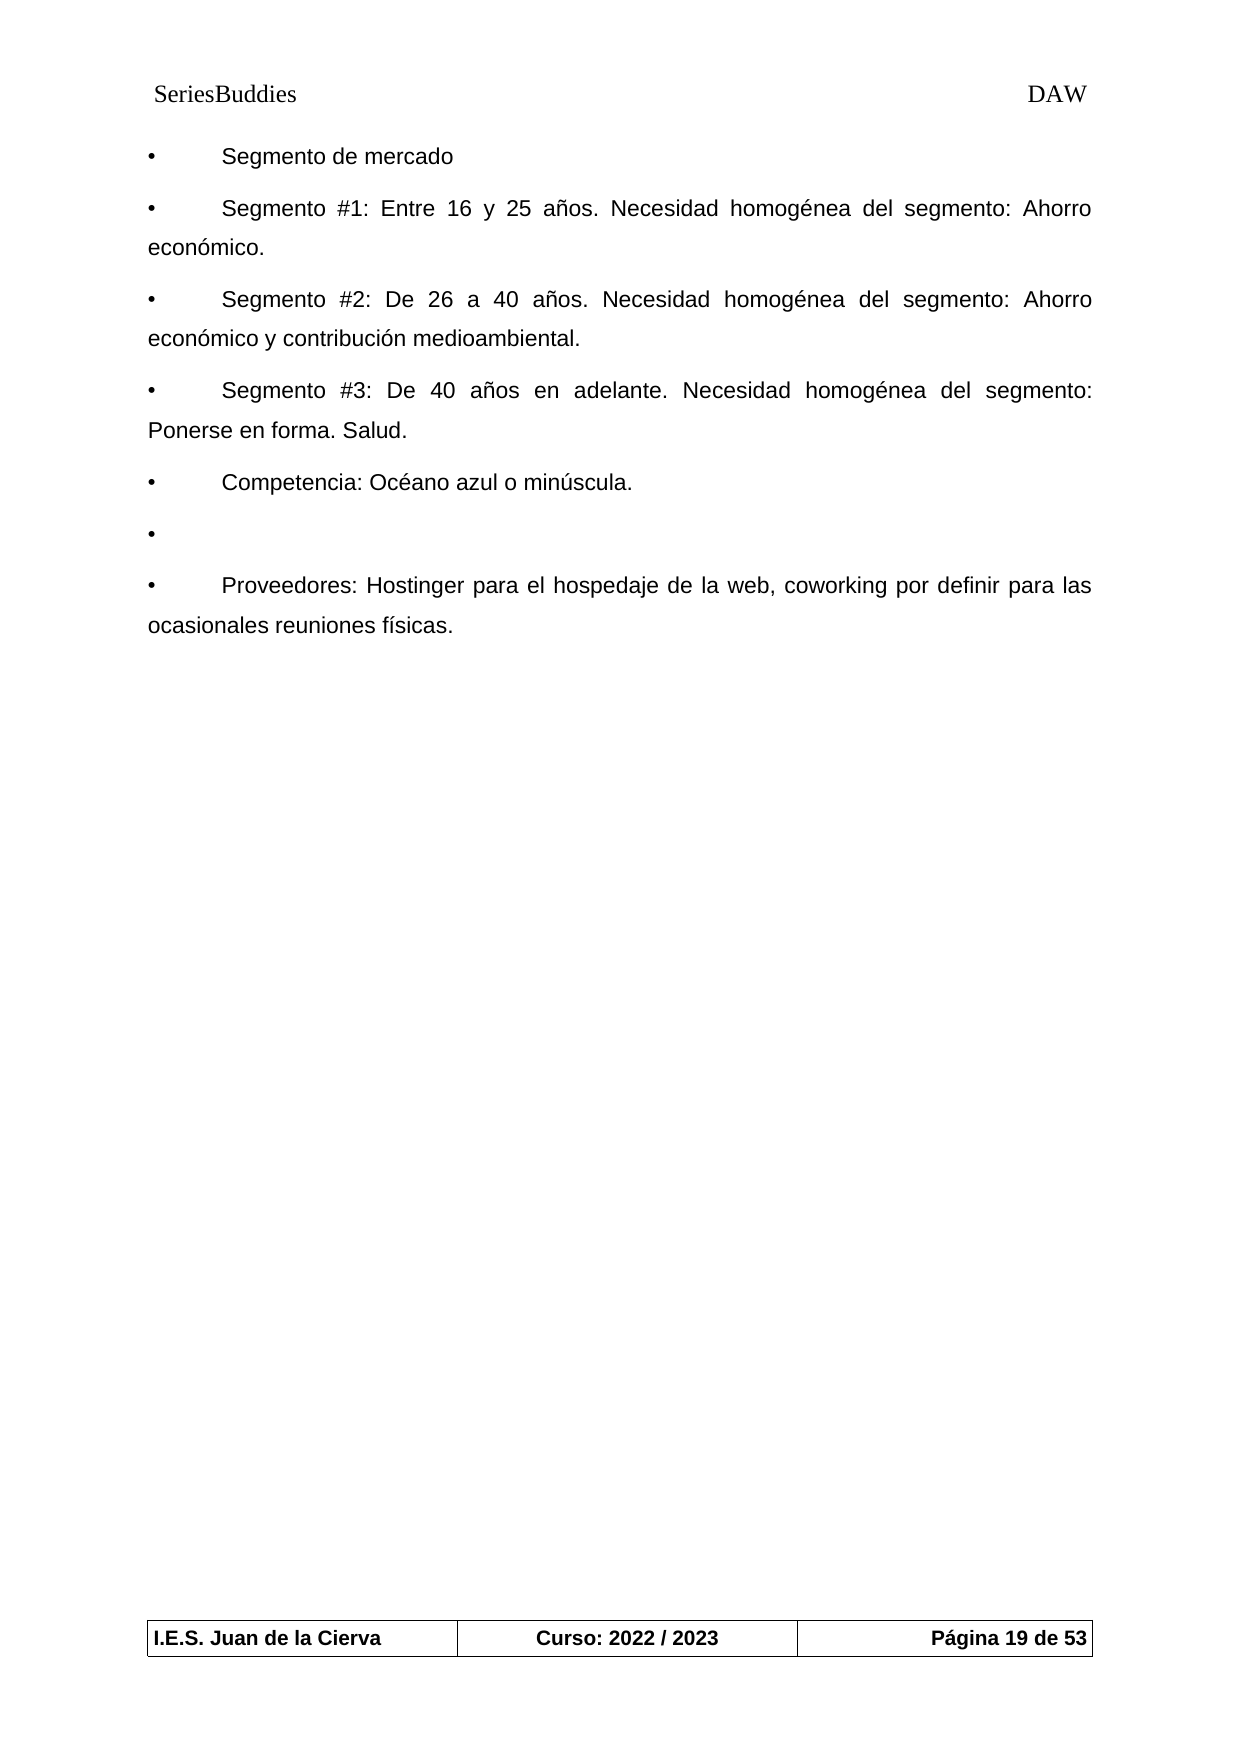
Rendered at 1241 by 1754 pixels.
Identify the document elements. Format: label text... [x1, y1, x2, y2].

list Competencia: Océano azul o minúscula. [148, 469, 1093, 495]
list Segmento #1: Entre 16 y 25 años. Necesidad homogénea del segmento: Ahorro económico. [148, 194, 1093, 260]
list Proveedores: Hostinger para el hospedaje de la web, coworking por definir para las ocasionales reuniones físicas. [148, 572, 1093, 638]
list Segmento #2: De 26 a 40 años. Necesidad homogénea del segmento: Ahorro económico y contribución medioambiental. [148, 286, 1093, 352]
list Segmento #3: De 40 años en adelante. Necesidad homogénea del segmento: Ponerse en forma. Salud. [148, 377, 1093, 443]
list Segmento de mercado [148, 143, 1093, 169]
